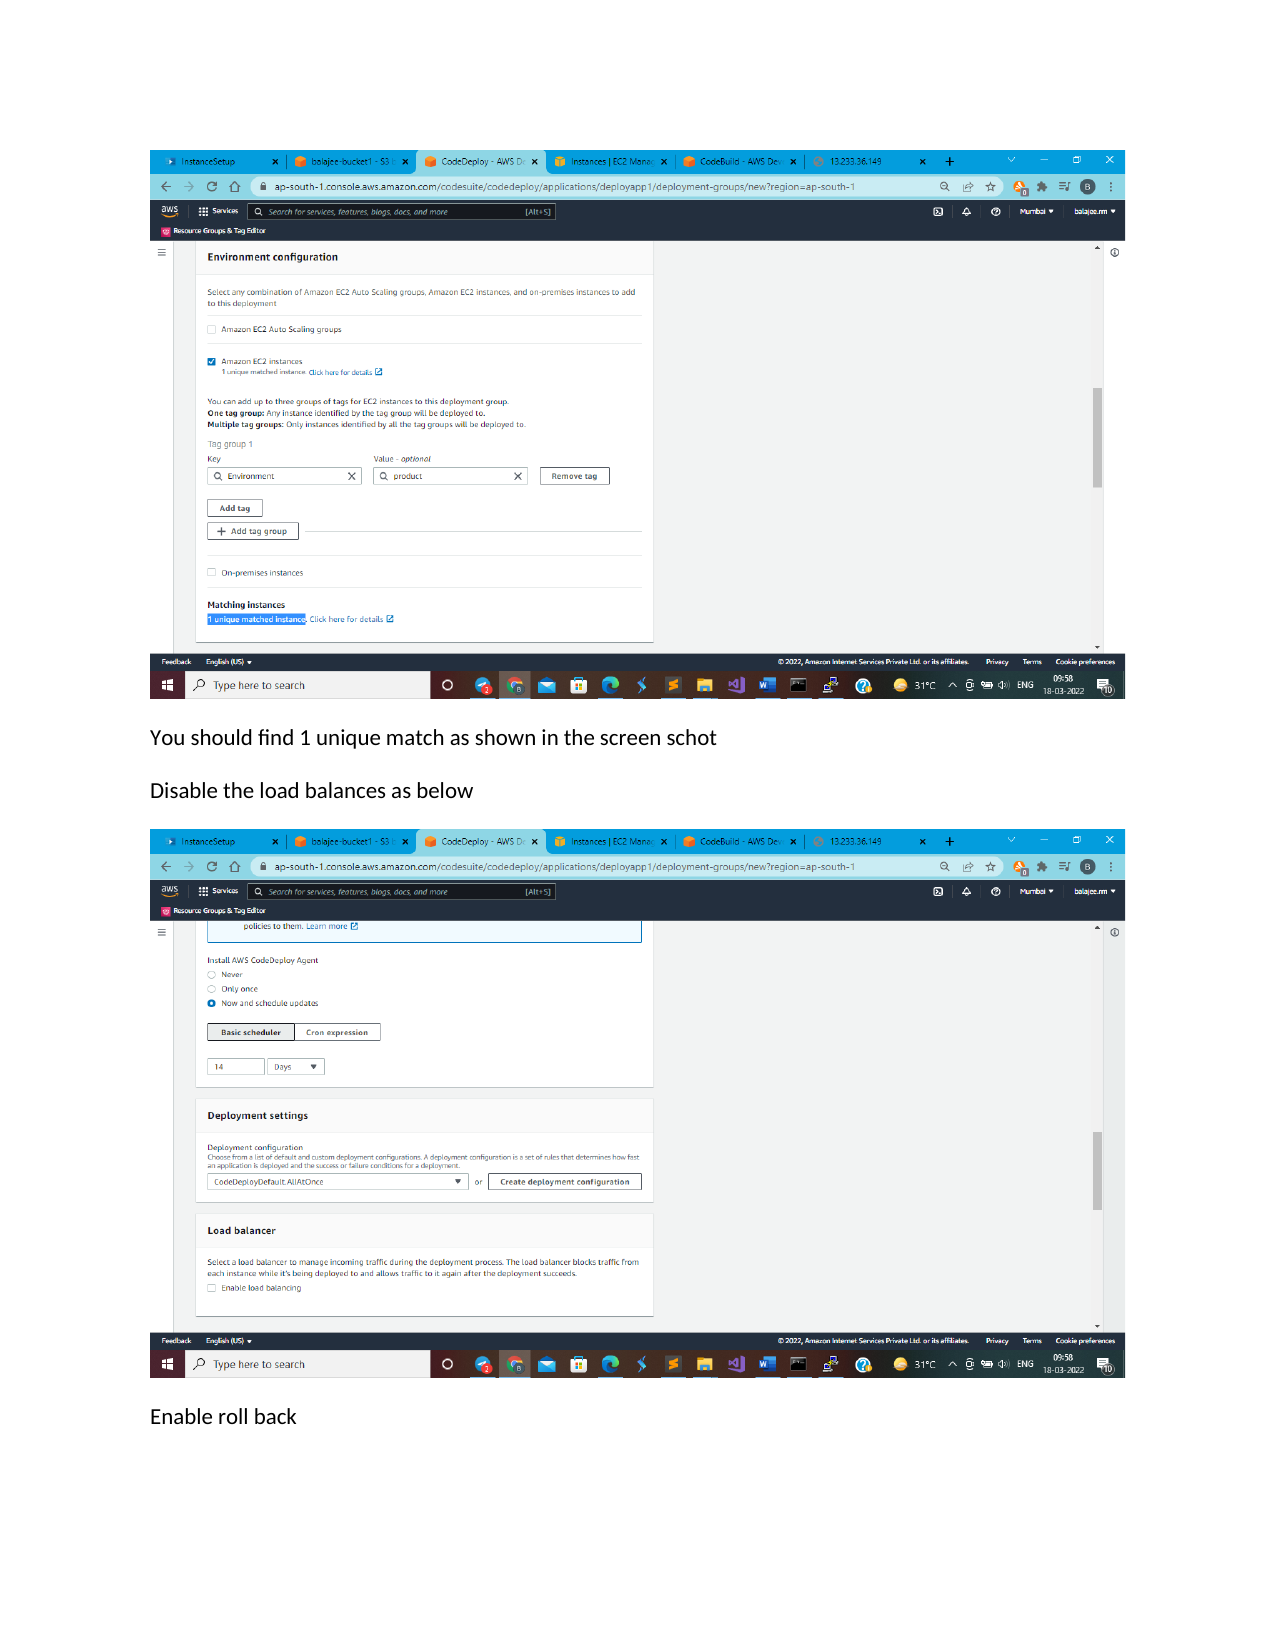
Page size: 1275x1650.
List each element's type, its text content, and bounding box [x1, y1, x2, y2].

picture [150, 829, 1125, 1378]
text Disable the load balances as below [150, 776, 1125, 804]
picture [150, 150, 1125, 699]
picture [296, 837, 305, 846]
picture [684, 157, 694, 166]
text You should find 1 unique match as shown in the screen schot [150, 723, 1125, 751]
picture [684, 837, 694, 846]
picture [556, 157, 564, 166]
picture [166, 839, 174, 844]
picture [296, 157, 305, 166]
picture [556, 837, 564, 846]
picture [166, 159, 174, 164]
text Enable roll back [150, 1402, 1125, 1430]
